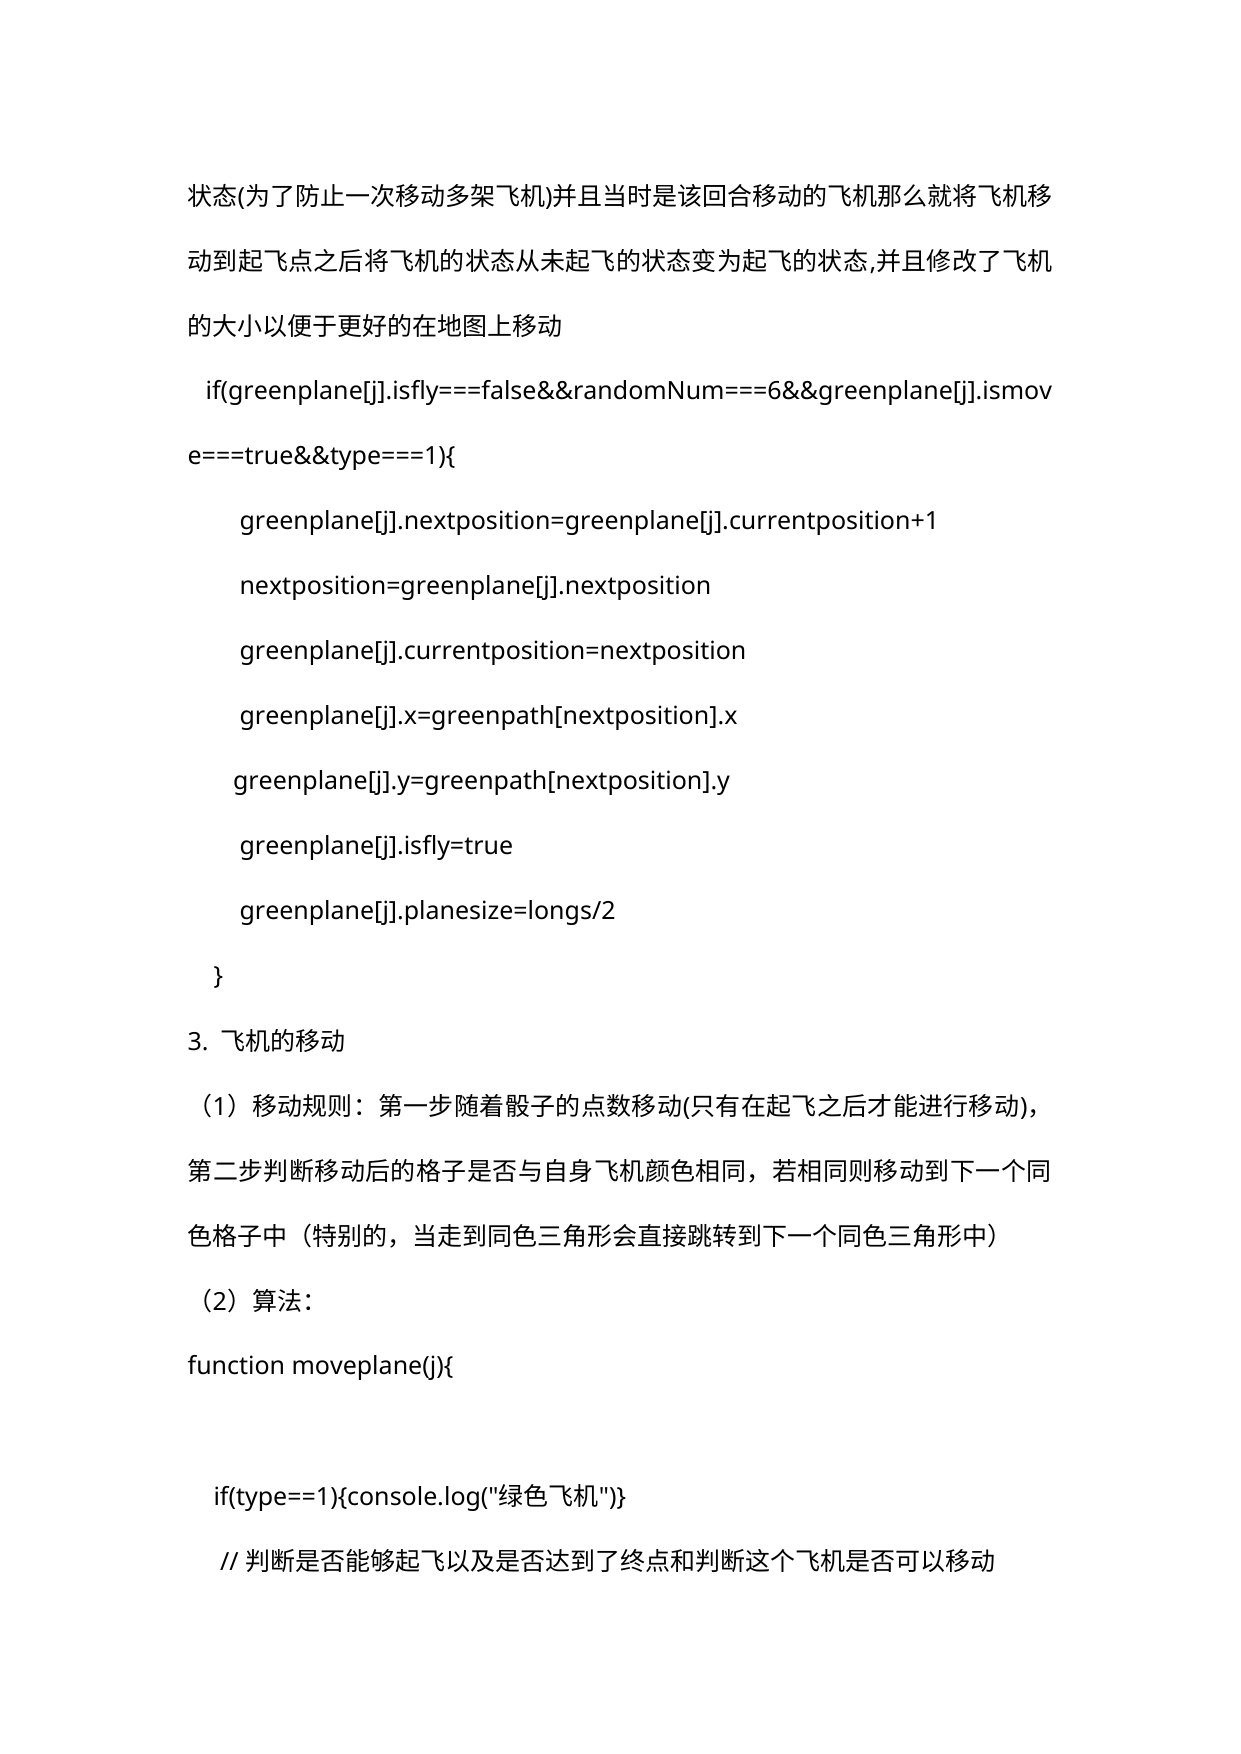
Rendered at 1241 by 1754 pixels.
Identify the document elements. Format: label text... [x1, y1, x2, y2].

list greenplane[j].isfly=true [187, 812, 1053, 877]
list 移动规则：第一步随着骰子的点数移动(只有在起飞之后才能进行移动)，第二步判断移动后的格子是否与自身飞机颜色相同，若相同则移动到下一个同色格子中（特别的，当走到同色三角形会直接跳转到下一个同色三角形中） [187, 1072, 1053, 1267]
list greenplane[j].x=greenpath[nextposition].x [187, 682, 1053, 747]
list if(type==1){console.log("绿色飞机")} [187, 1462, 1053, 1527]
list // 判断是否能够起飞以及是否达到了终点和判断这个飞机是否可以移动 [187, 1527, 1053, 1592]
list } [187, 942, 1053, 1007]
list 飞机的移动 [187, 1007, 1053, 1072]
list greenplane[j].nextposition=greenplane[j].currentposition+1 [187, 487, 1053, 552]
list if(greenplane[j].isfly===false&&randomNum===6&&greenplane[j].ismove===true&&type===1){ [187, 357, 1053, 487]
list nextposition=greenplane[j].nextposition [187, 552, 1053, 617]
list 算法： [187, 1267, 1053, 1332]
list greenplane[j].y=greenpath[nextposition].y [187, 747, 1053, 812]
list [187, 162, 1053, 357]
list greenplane[j].currentposition=nextposition [187, 617, 1053, 682]
list greenplane[j].planesize=longs/2 [187, 877, 1053, 942]
list function moveplane(j){ [187, 1332, 1053, 1397]
